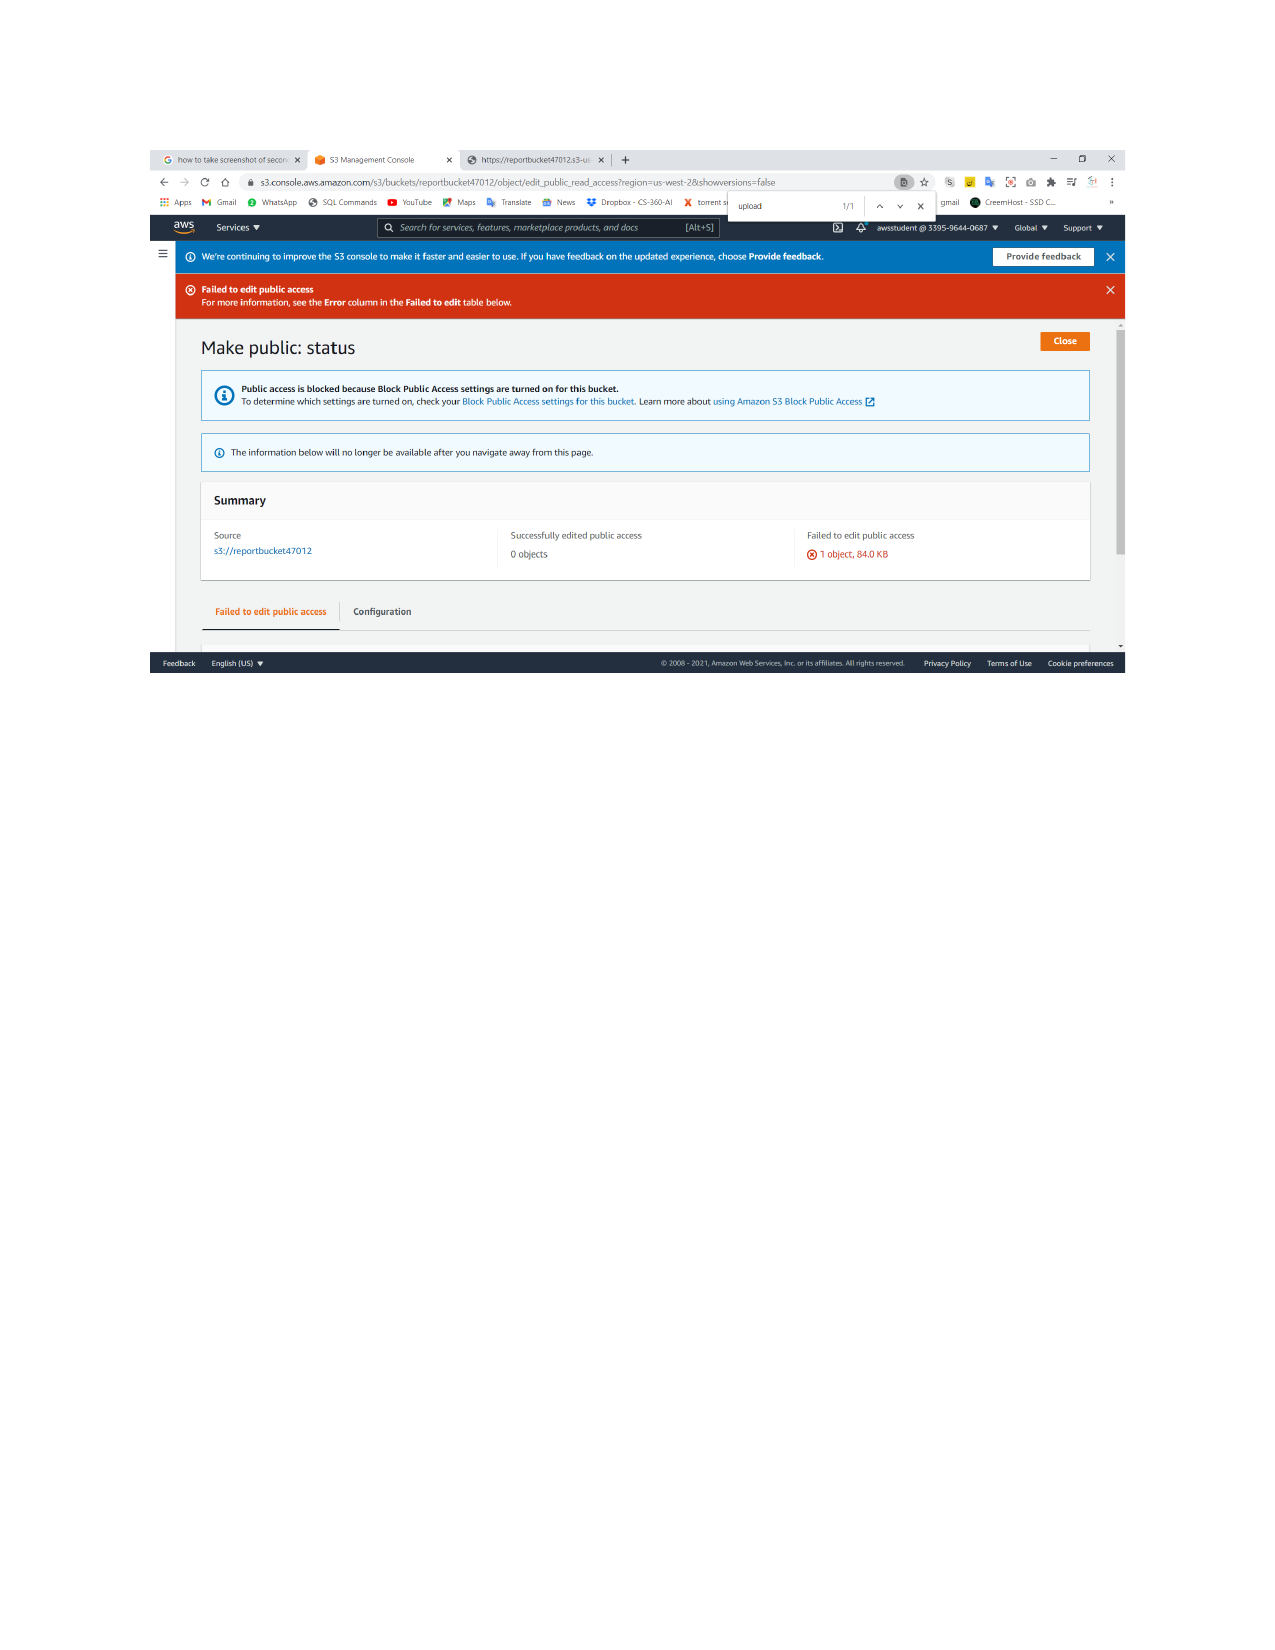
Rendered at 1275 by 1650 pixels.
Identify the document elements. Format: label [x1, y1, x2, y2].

picture [150, 150, 1125, 673]
